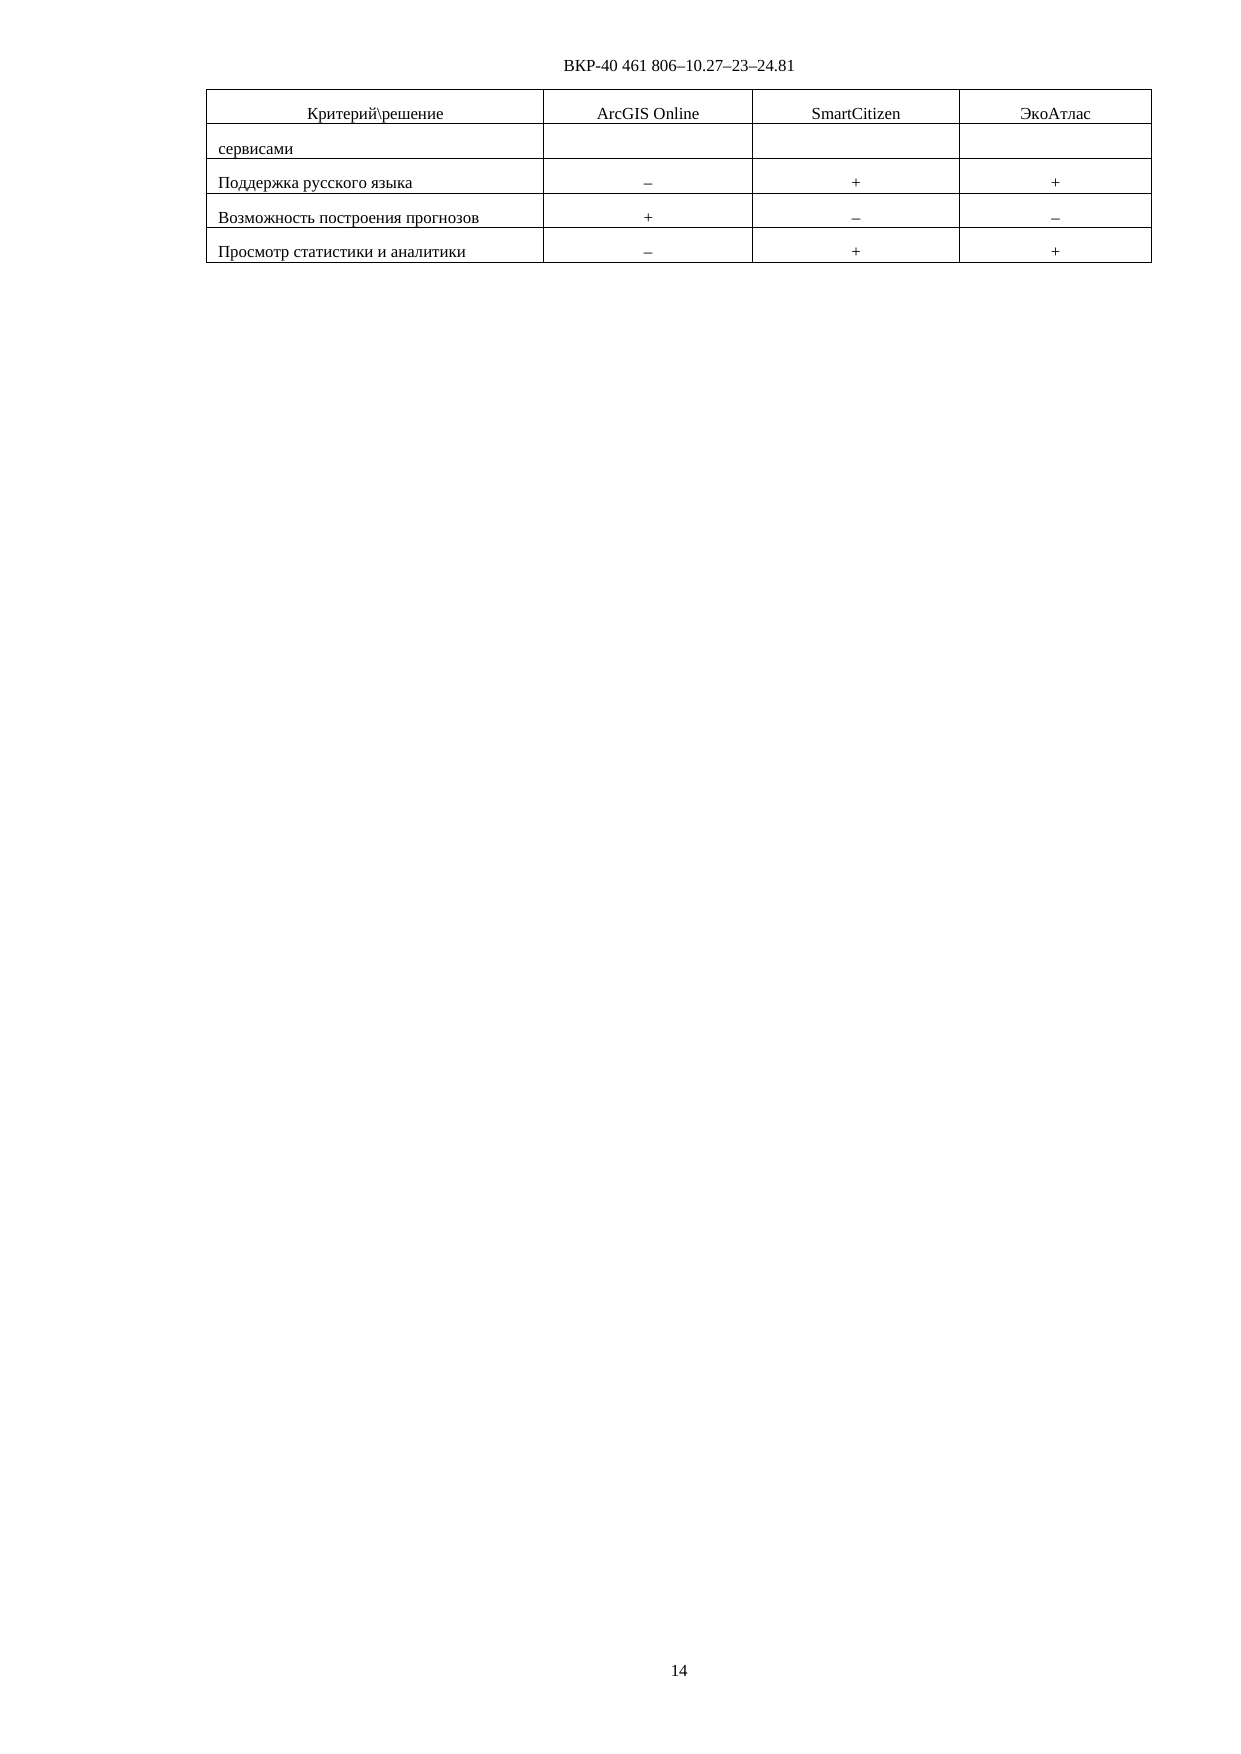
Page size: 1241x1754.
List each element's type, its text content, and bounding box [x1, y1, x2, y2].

table_cell + [544, 194, 752, 227]
table_cell – [544, 228, 752, 262]
table_cell + [753, 228, 959, 262]
table_cell + [960, 159, 1151, 192]
table_cell Возможность построения прогнозов [207, 194, 543, 227]
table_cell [207, 124, 543, 158]
table_cell + [960, 228, 1151, 262]
table_cell – [544, 159, 752, 192]
table_cell + [544, 124, 752, 158]
table_header ЭкоАтлас [960, 90, 1151, 123]
table_cell – [960, 194, 1151, 227]
table_cell Поддержка русского языка [207, 159, 543, 192]
table_header ArcGIS Online [544, 90, 752, 123]
table_cell + [960, 124, 1151, 158]
table_header Критерий\решение [207, 90, 543, 123]
table_header SmartCitizen [753, 90, 959, 123]
table_cell + [753, 159, 959, 192]
table_cell Просмотр статистики и аналитики [207, 228, 543, 262]
table_cell + [753, 124, 959, 158]
table_cell – [753, 194, 959, 227]
